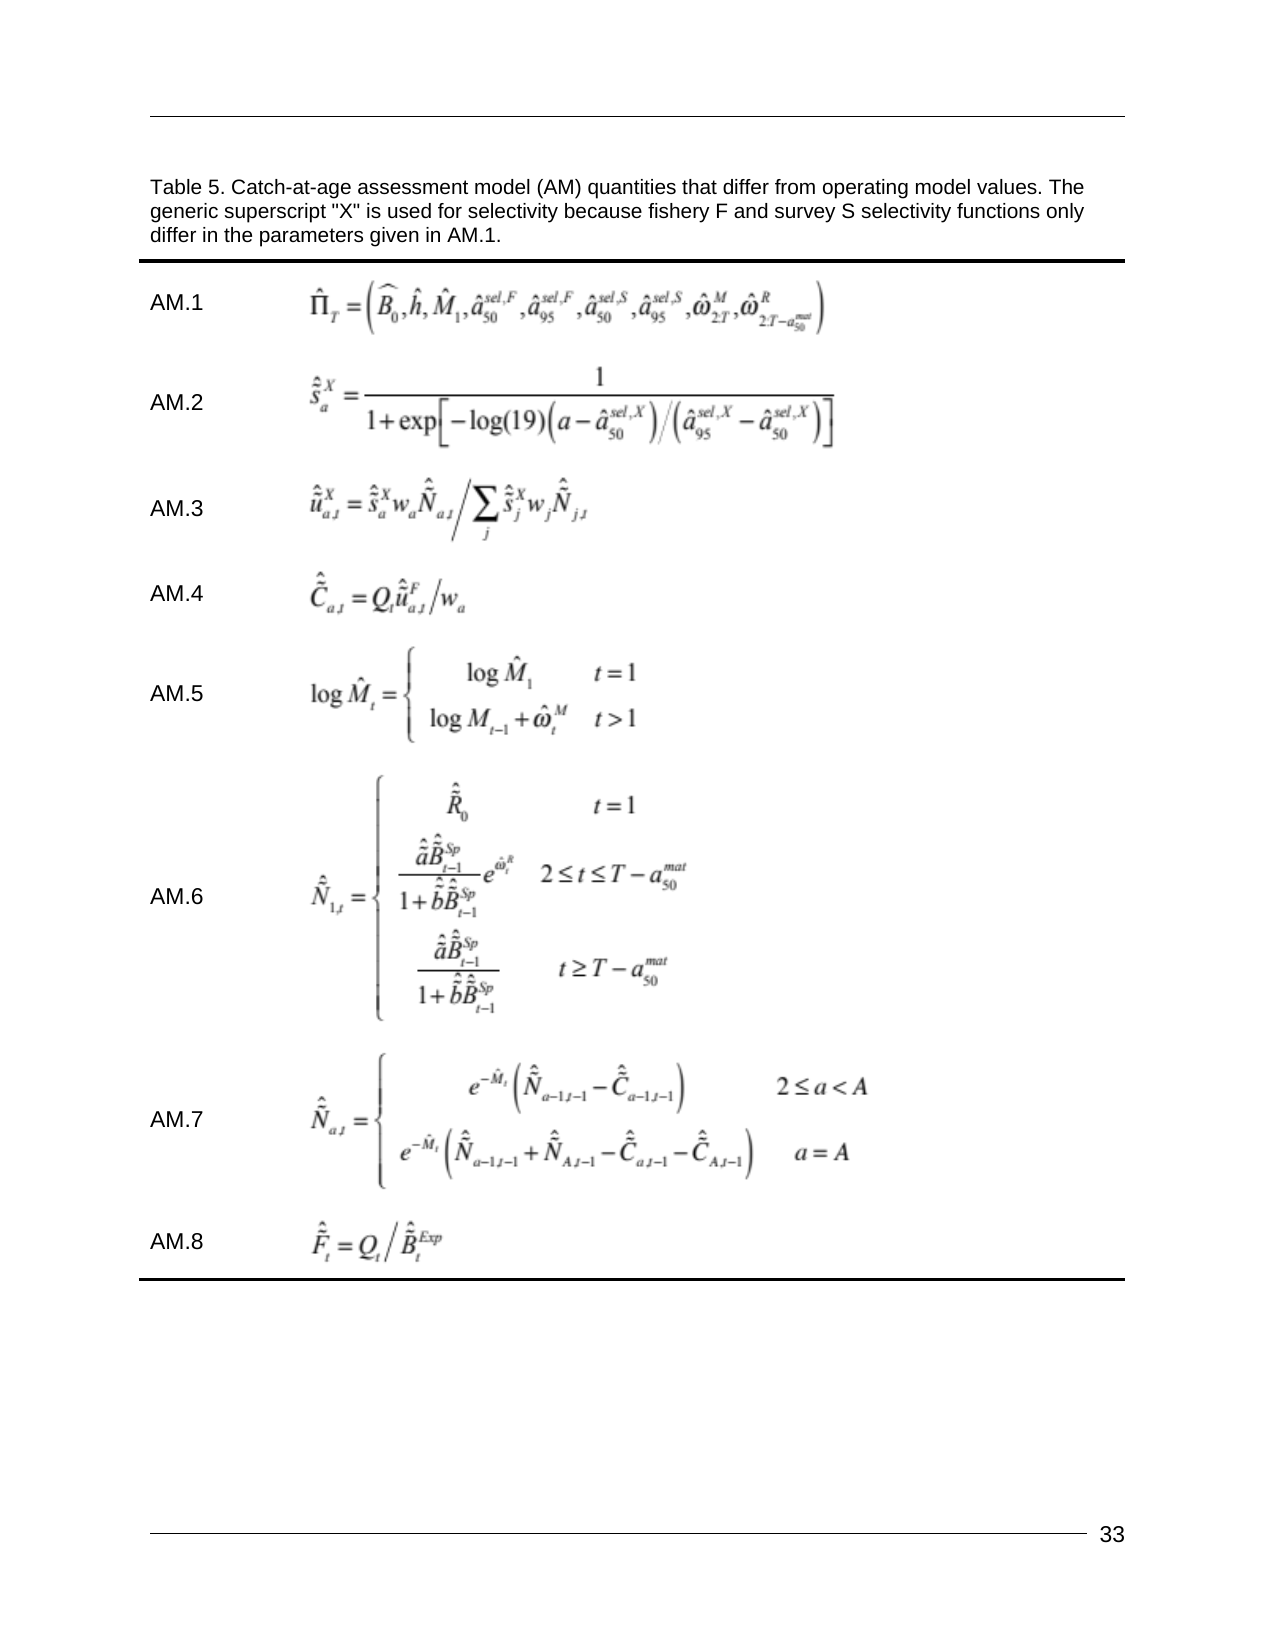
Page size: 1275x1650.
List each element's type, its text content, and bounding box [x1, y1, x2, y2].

table_cell [296, 343, 1125, 461]
table_cell AM.3 [139, 461, 296, 555]
table_cell AM.6 [139, 757, 296, 1035]
table_cell AM.7 [139, 1035, 296, 1204]
table_header [296, 263, 1125, 343]
text Table 5. Catch-at-age assessment model (AM) quantities that differ from operating model values. The generic superscript "X" is used for selectivity because fishery F and survey S selectivity functions only differ in the parameters given in AM.1. [150, 175, 1125, 247]
table_cell [296, 630, 1125, 757]
table_cell [296, 1204, 1125, 1278]
table_cell [296, 461, 1125, 555]
table_cell AM.5 [139, 630, 296, 757]
table_cell [296, 757, 1125, 1035]
table_cell AM.8 [139, 1204, 296, 1278]
table_cell AM.4 [139, 555, 296, 630]
table_cell [296, 1035, 1125, 1204]
table_cell AM.2 [139, 343, 296, 461]
table_header AM.1 [139, 263, 296, 343]
table_cell [296, 555, 1125, 630]
